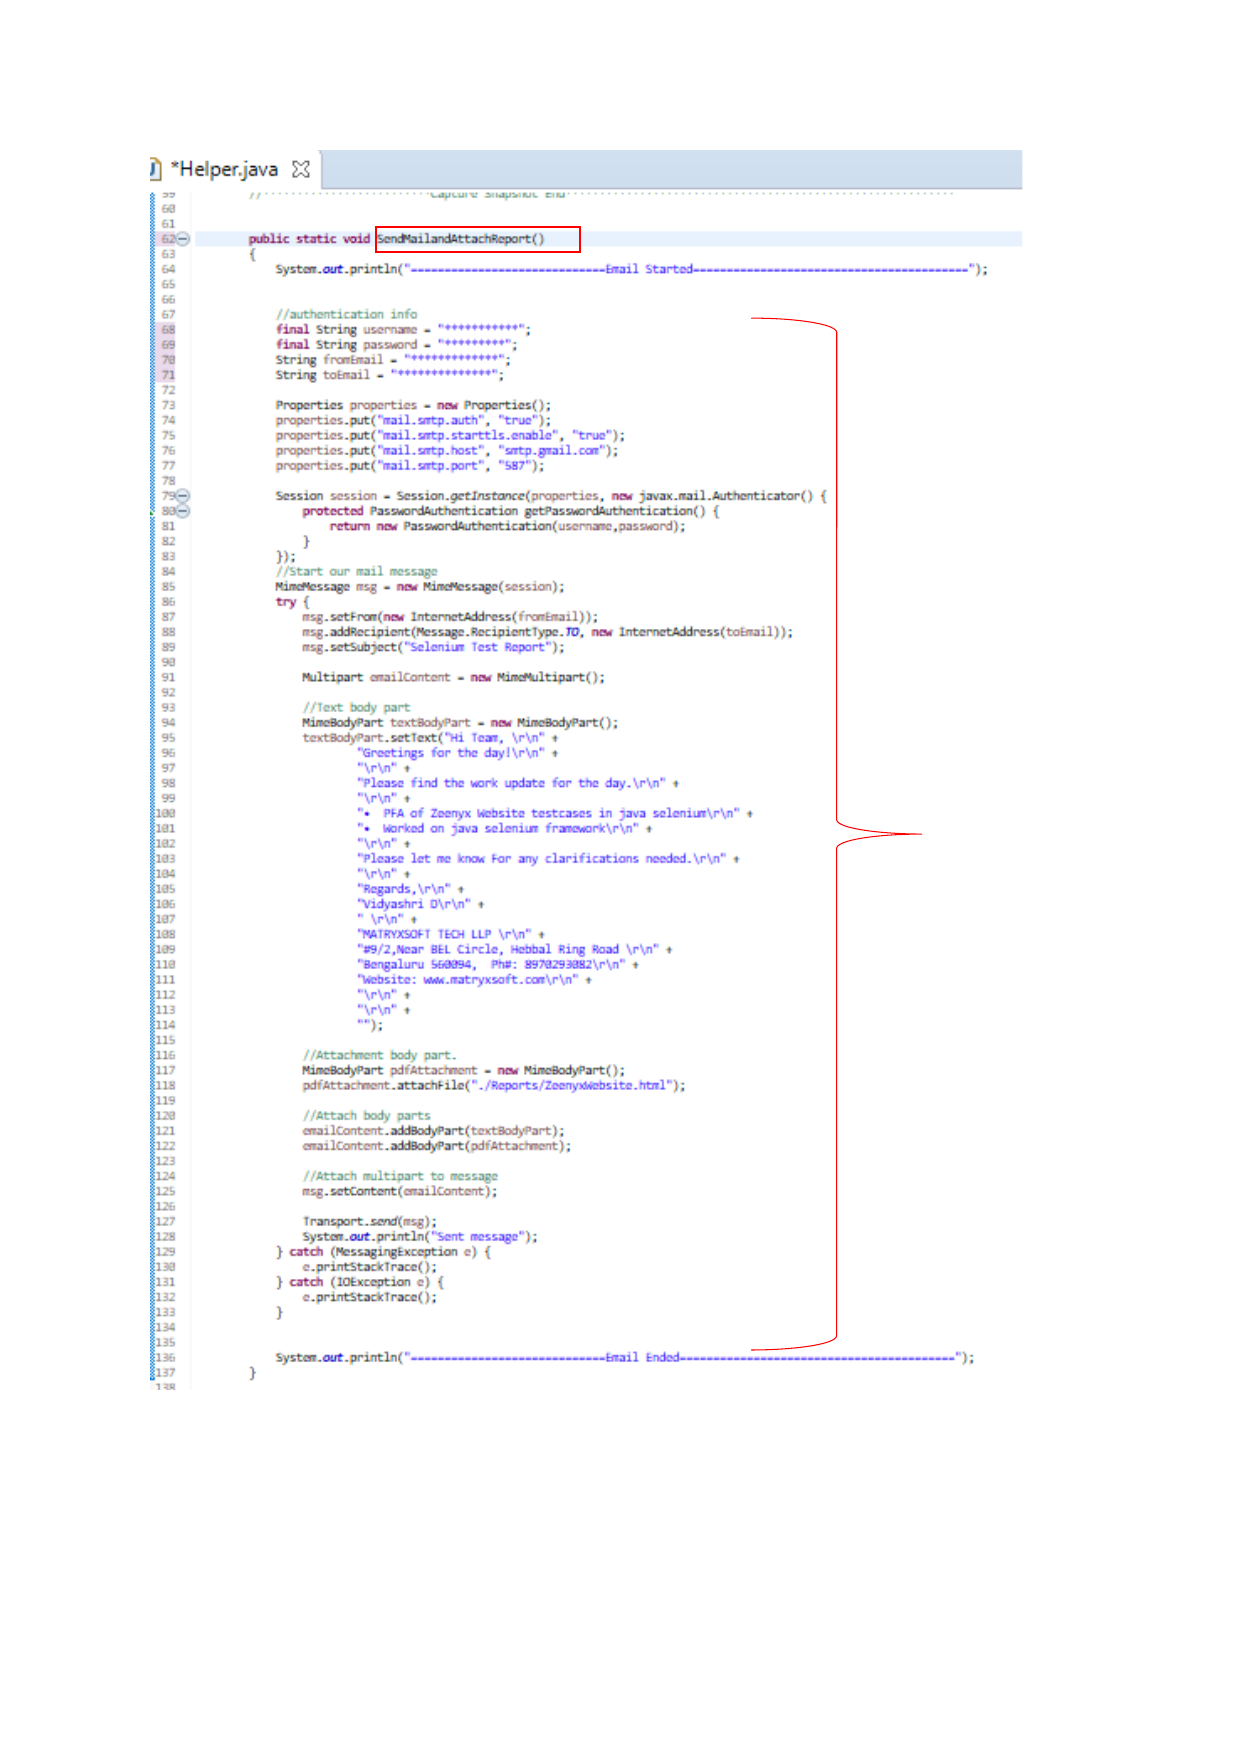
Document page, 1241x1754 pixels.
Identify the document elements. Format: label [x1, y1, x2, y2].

picture [150, 150, 1023, 1390]
